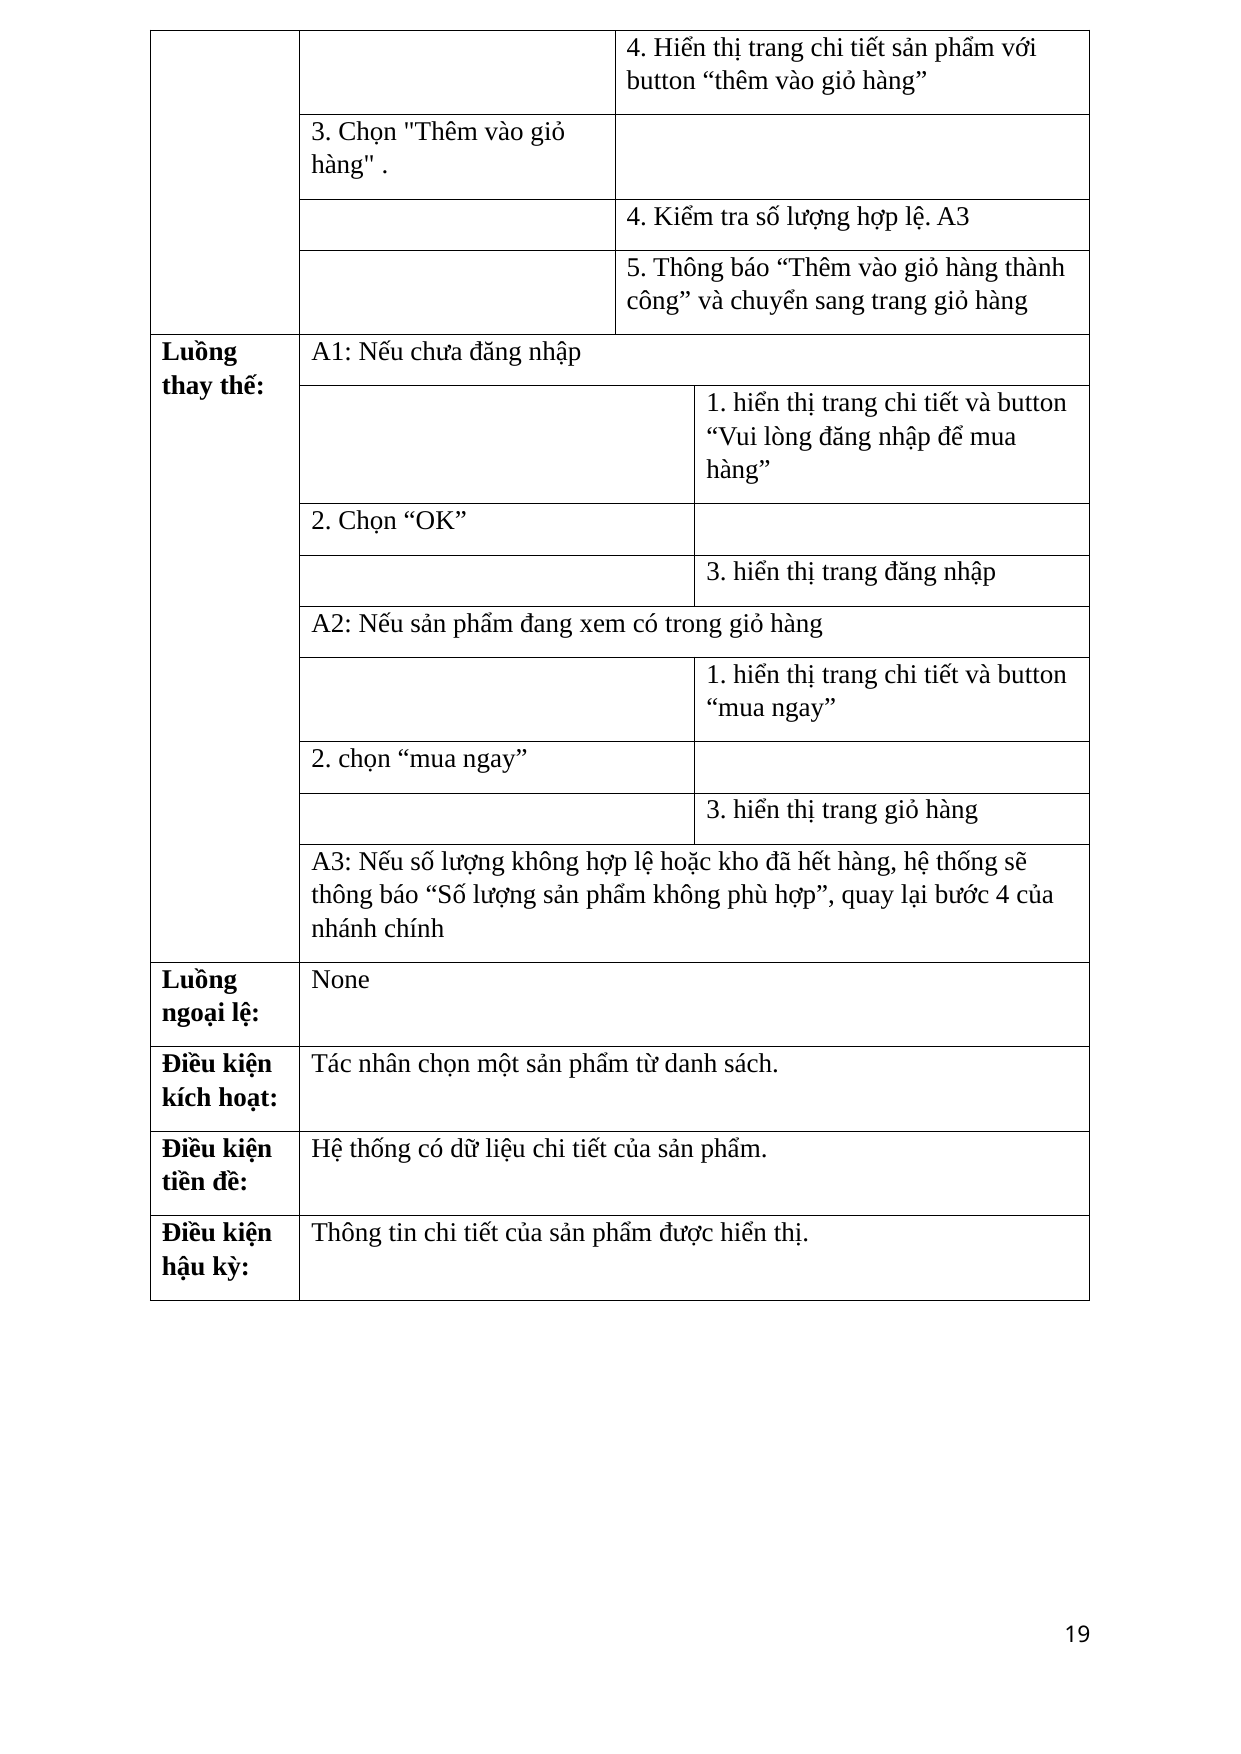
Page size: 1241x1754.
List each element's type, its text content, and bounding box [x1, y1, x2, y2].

table_cell [695, 742, 1089, 792]
table_cell 1. hiển thị trang chi tiết và button “mua ngay” [695, 658, 1089, 741]
table_cell A3: Nếu số lượng không hợp lệ hoặc kho đã hết hàng, hệ thống sẽ thông báo “Số lượng sản phẩm không phù hợp”, quay lại bước 4 của nhánh chính [300, 845, 1089, 962]
table_cell Tác nhân chọn một sản phẩm từ danh sách. [300, 1047, 1089, 1131]
table_cell 2. chọn “mua ngay” [300, 742, 694, 792]
table_cell [300, 658, 694, 741]
table_cell [616, 115, 1089, 198]
table_cell [300, 200, 615, 250]
table_cell Thông tin chi tiết của sản phẩm được hiển thị. [300, 1216, 1089, 1299]
table_cell 2. Chọn “OK” [300, 504, 694, 554]
table_cell A2: Nếu sản phẩm đang xem có trong giỏ hàng [300, 607, 1089, 657]
table_cell 4. Kiểm tra số lượng hợp lệ. A3 [616, 200, 1089, 250]
table_cell Hệ thống có dữ liệu chi tiết của sản phẩm. [300, 1132, 1089, 1215]
table_cell [695, 504, 1089, 554]
table_cell [300, 251, 615, 334]
table_cell Luồng ngoại lệ: [151, 963, 299, 1046]
table_cell Điều kiện tiền đề: [151, 1132, 299, 1215]
table_cell [300, 556, 694, 606]
table_cell A1: Nếu chưa đăng nhập [300, 335, 1089, 385]
table_cell [300, 386, 694, 503]
table_cell Điều kiện kích hoạt: [151, 1047, 299, 1131]
table_cell 3. hiển thị trang giỏ hàng [695, 794, 1089, 844]
table_cell Luồng thay thế: [151, 335, 299, 962]
table_cell 4. Hiển thị trang chi tiết sản phẩm với button “thêm vào giỏ hàng” [616, 31, 1089, 114]
table_cell [300, 31, 615, 114]
table_cell None [300, 963, 1089, 1046]
table_cell [300, 794, 694, 844]
table_cell Điều kiện hậu kỳ: [151, 1216, 299, 1299]
table_cell 3. hiển thị trang đăng nhập [695, 556, 1089, 606]
table_cell 3. Chọn "Thêm vào giỏ hàng" . [300, 115, 615, 198]
table_cell 1. hiển thị trang chi tiết và button “Vui lòng đăng nhập để mua hàng” [695, 386, 1089, 503]
table_cell 5. Thông báo “Thêm vào giỏ hàng thành công” và chuyển sang trang giỏ hàng [616, 251, 1089, 334]
